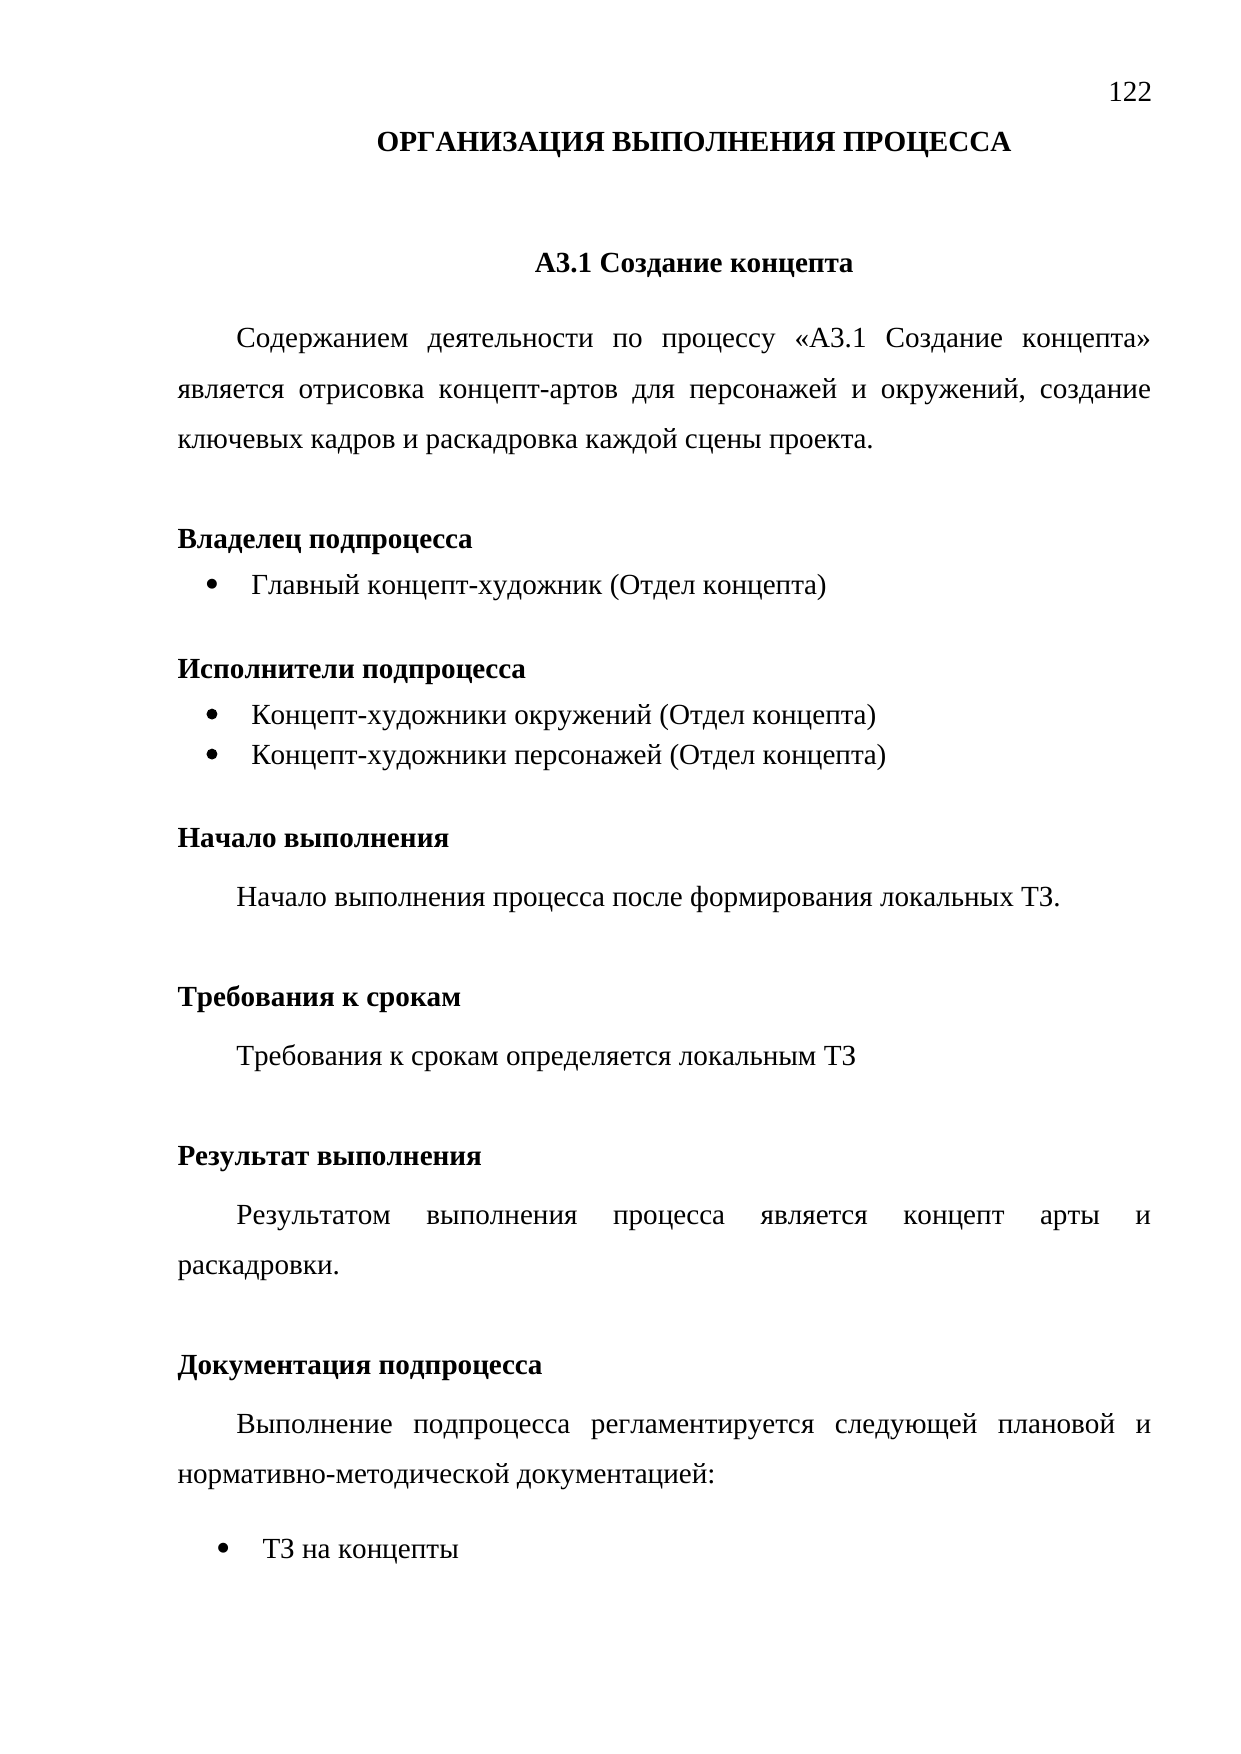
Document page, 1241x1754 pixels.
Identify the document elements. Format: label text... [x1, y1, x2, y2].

text Результатом выполнения процесса является концепт арты и раскадровки. [177, 1197, 1152, 1281]
text Концепт-художники окружений (Отдел концепта) [207, 697, 1152, 731]
text Выполнение подпроцесса регламентируется следующей плановой и нормативно-методической документацией: [177, 1406, 1152, 1490]
text ОРГАНИЗАЦИЯ ВЫПОЛНЕНИЯ ПРОЦЕССА [177, 124, 1152, 158]
subtitle Документация подпроцесса [177, 1347, 1152, 1381]
subtitle Начало выполнения [177, 821, 1152, 854]
subtitle Владелец подпроцесса [177, 521, 1152, 555]
text Начало выполнения процесса после формирования локальных ТЗ. [177, 879, 1152, 913]
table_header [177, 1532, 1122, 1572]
text Содержанием деятельности по процессу «А3.1 Создание концепта» является отрисовка концепт-артов для персонажей и окружений, создание ключевых кадров и раскадровка каждой сцены проекта. [177, 320, 1152, 454]
text Концепт-художники персонажей (Отдел концепта) [207, 737, 1152, 771]
text А3.1 Создание концепта [177, 245, 1152, 279]
subtitle Требования к срокам [177, 979, 1152, 1013]
text Главный концепт-художник (Отдел концепта) [207, 567, 1152, 601]
subtitle Исполнители подпроцесса [177, 651, 1152, 684]
subtitle Результат выполнения [177, 1138, 1152, 1172]
text Требования к срокам определяется локальным ТЗ [177, 1038, 1152, 1072]
